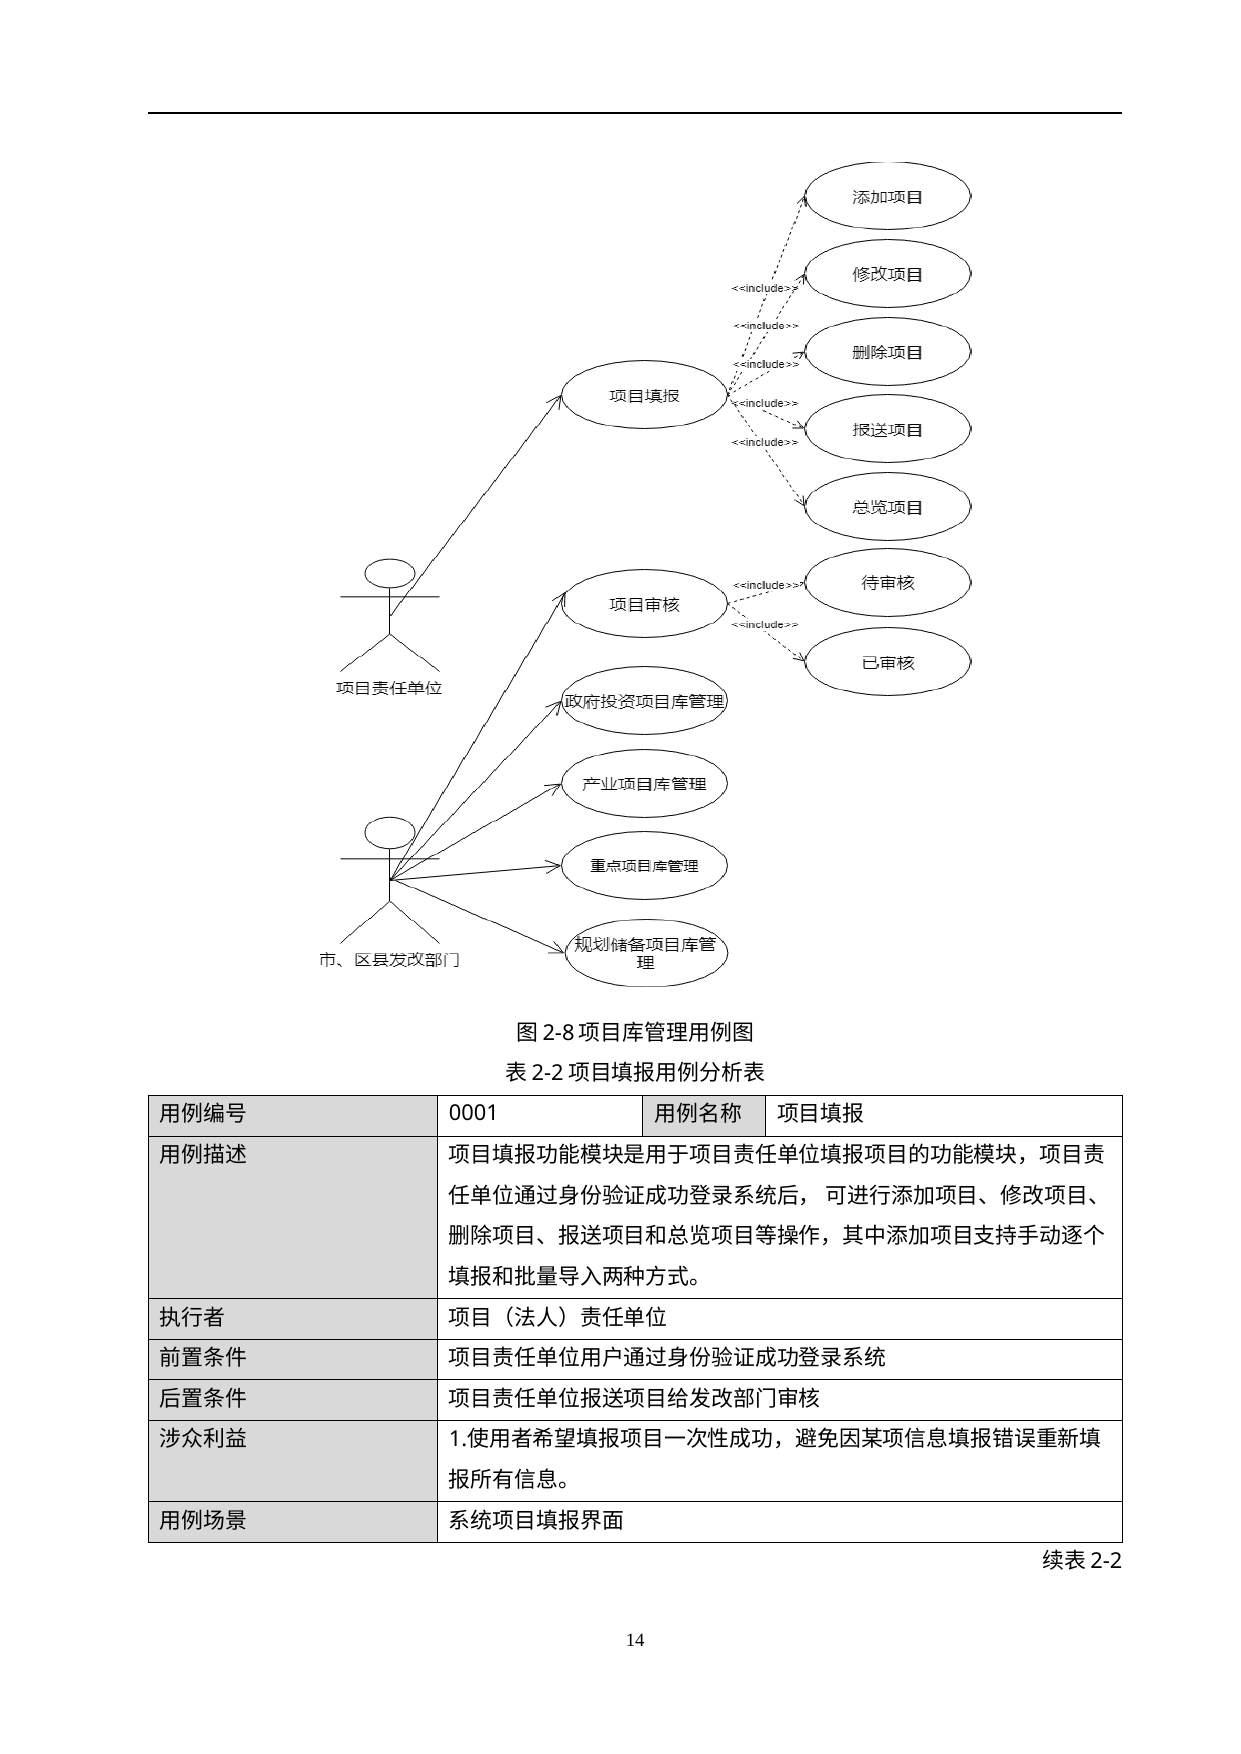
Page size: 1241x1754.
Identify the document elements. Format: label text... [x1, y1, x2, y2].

table_header 项目填报 [766, 1096, 1122, 1136]
table_cell 系统项目填报界面 [438, 1502, 1122, 1542]
table_header 0001 [438, 1096, 642, 1136]
table_cell 用例场景 [149, 1502, 437, 1542]
table_cell 项目责任单位报送项目给发改部门审核 [438, 1380, 1122, 1420]
table_cell 1.使用者希望填报项目一次性成功，避免因某项信息填报错误重新填报所有信息。 [438, 1421, 1122, 1501]
table_cell 项目责任单位用户通过身份验证成功登录系统 [438, 1340, 1122, 1379]
table_cell 前置条件 [149, 1340, 437, 1379]
table_cell 后置条件 [149, 1380, 437, 1420]
table_cell 项目（法人）责任单位 [438, 1299, 1122, 1339]
text 图2-8项目库管理用例图 [148, 1014, 1122, 1047]
table_cell 用例描述 [149, 1137, 437, 1298]
table_header 用例名称 [643, 1096, 765, 1136]
table_cell 涉众利益 [149, 1421, 437, 1501]
text 续表2-2 [148, 1543, 1122, 1575]
text 表2-2项目填报用例分析表 [148, 1054, 1122, 1087]
table_cell 执行者 [149, 1299, 437, 1339]
table_cell 项目填报功能模块是用于项目责任单位填报项目的功能模块，项目责任单位通过身份验证成功登录系统后， 可进行添加项目、修改项目、删除项目、报送项目和总览项目等操作，其中添加项目支持手动逐个填报和批量导入两种方式。 [438, 1137, 1122, 1298]
table_header 用例编号 [149, 1096, 437, 1136]
picture [319, 162, 972, 987]
